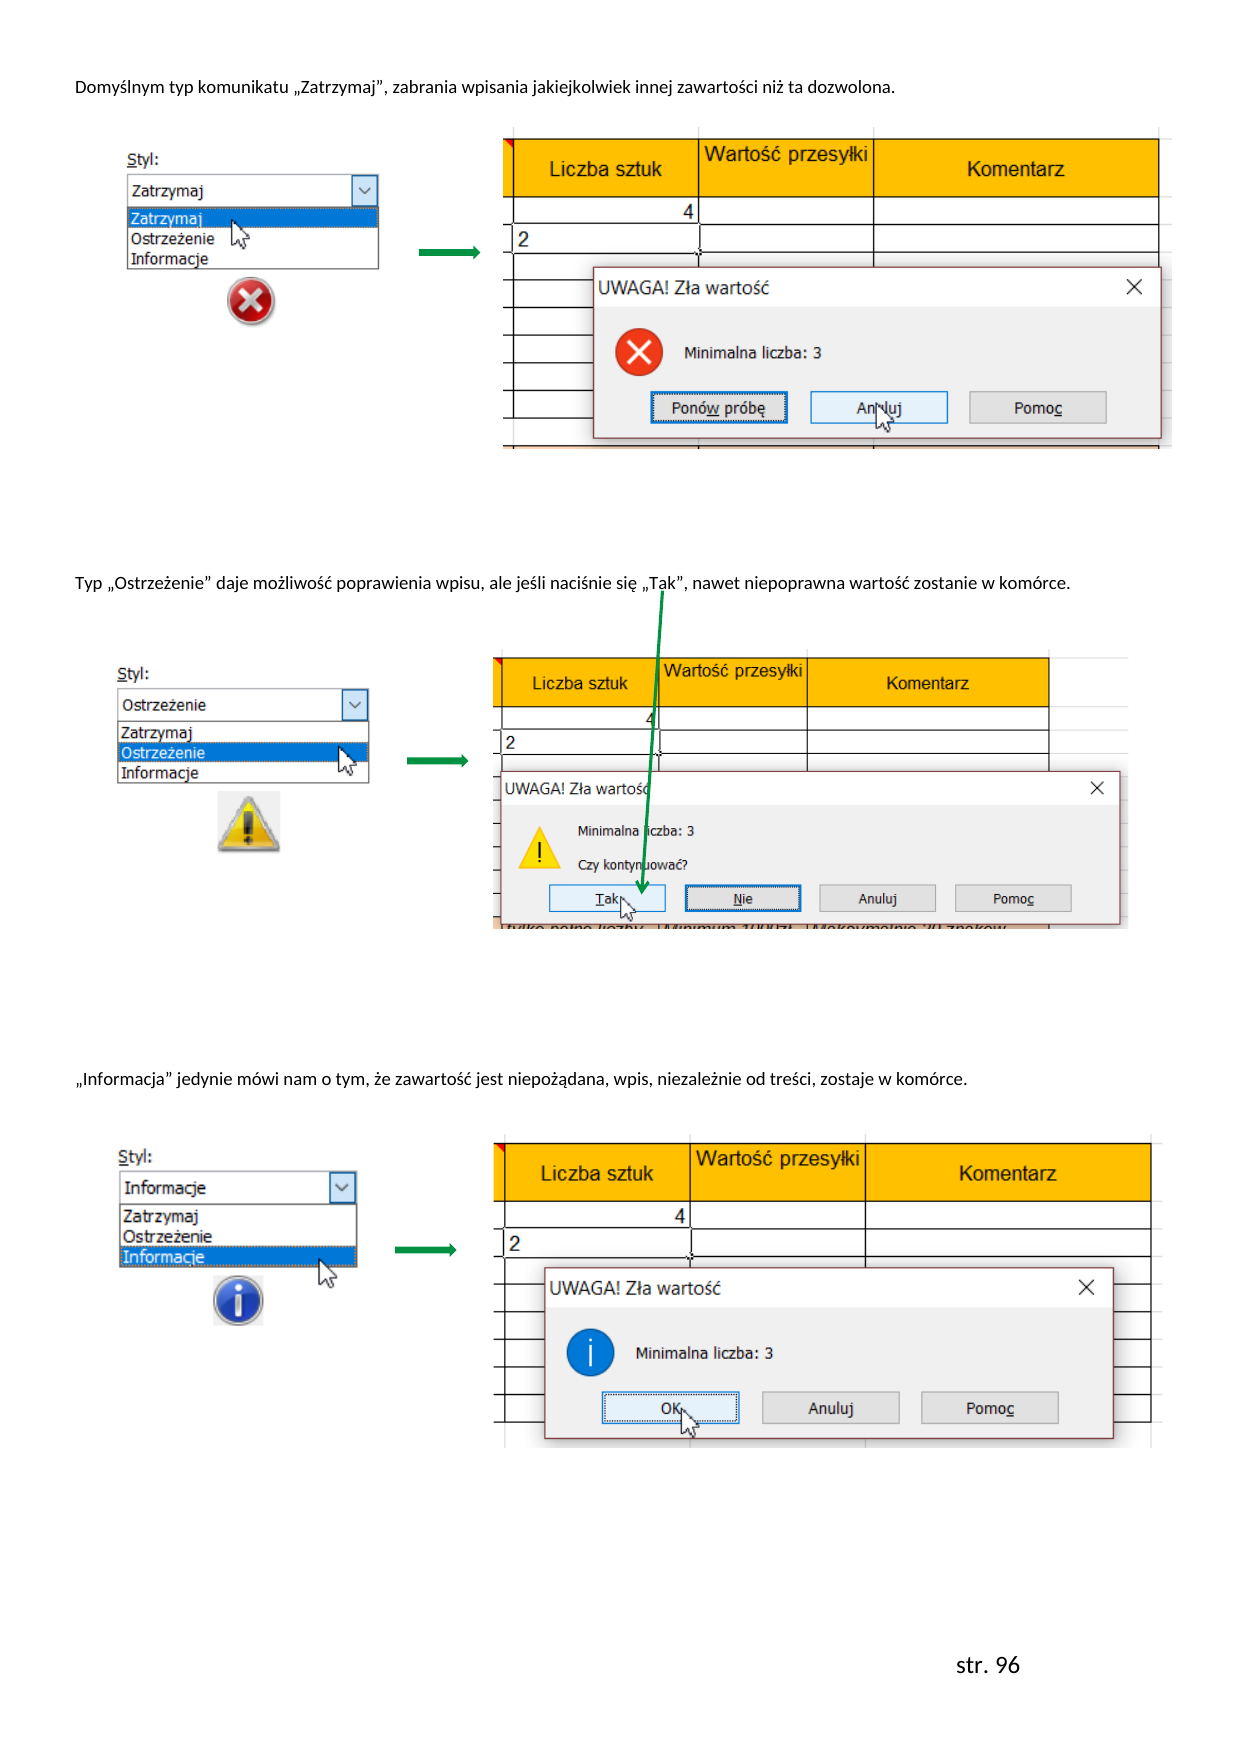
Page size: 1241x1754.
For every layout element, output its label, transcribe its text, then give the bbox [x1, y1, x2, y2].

picture [493, 1134, 1163, 1448]
picture [117, 146, 388, 335]
text „Informacja” jedynie mówi nam o tym, że zawartość jest niepożądana, wpis, niezależnie od treści, zostaje w komórce. [75, 1067, 1165, 1090]
picture [503, 127, 1172, 449]
picture [110, 1141, 364, 1362]
picture [493, 649, 1129, 929]
text Domyślnym typ komunikatu „Zatrzymaj”, zabrania wpisania jakiejkolwiek innej zawartości niż ta dozwolona. [75, 75, 1165, 98]
text Typ „Ostrzeżenie” daje możliwość poprawienia wpisu, ale jeśli naciśnie się „Tak”, nawet niepoprawna wartość zostanie w komórce. [75, 571, 1165, 594]
picture [111, 658, 377, 864]
